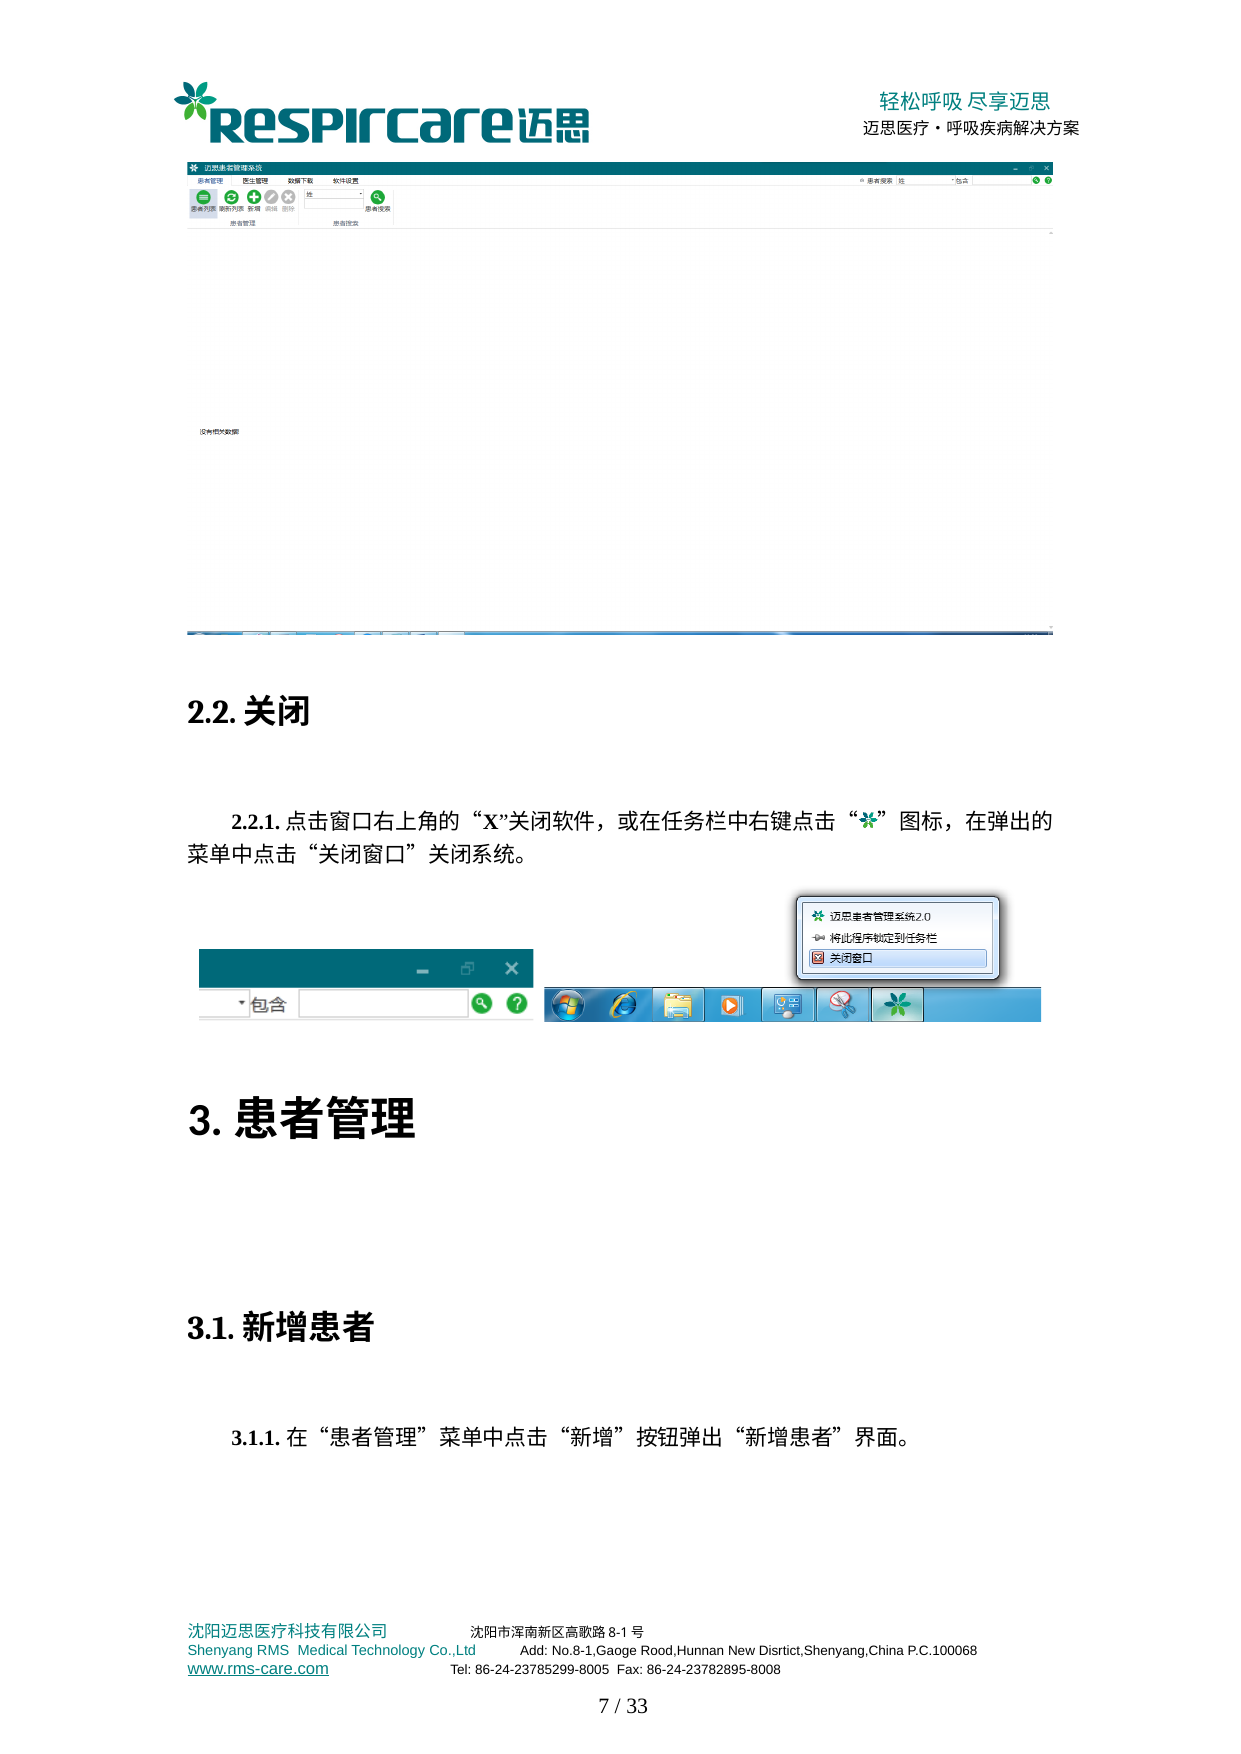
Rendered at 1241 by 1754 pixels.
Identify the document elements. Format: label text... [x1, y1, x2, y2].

subtitle 2.2. 关闭 [187, 677, 1053, 742]
picture [858, 810, 878, 830]
picture [168, 77, 594, 147]
text 2.2.1. 点击窗口右上角的“X”关闭软件，或在任务栏中右键点击“”图标，在弹出的菜单中点击“关闭窗口”关闭系统。 [187, 804, 1053, 869]
picture [187, 162, 1053, 635]
subtitle 3. 患者管理 [187, 1067, 1053, 1164]
picture [544, 878, 1042, 1022]
picture [199, 949, 534, 1022]
subtitle 3.1. 新增患者 [187, 1292, 1053, 1357]
text 3.1.1. 在“患者管理”菜单中点击“新增”按钮弹出“新增患者”界面。 [187, 1419, 1053, 1452]
